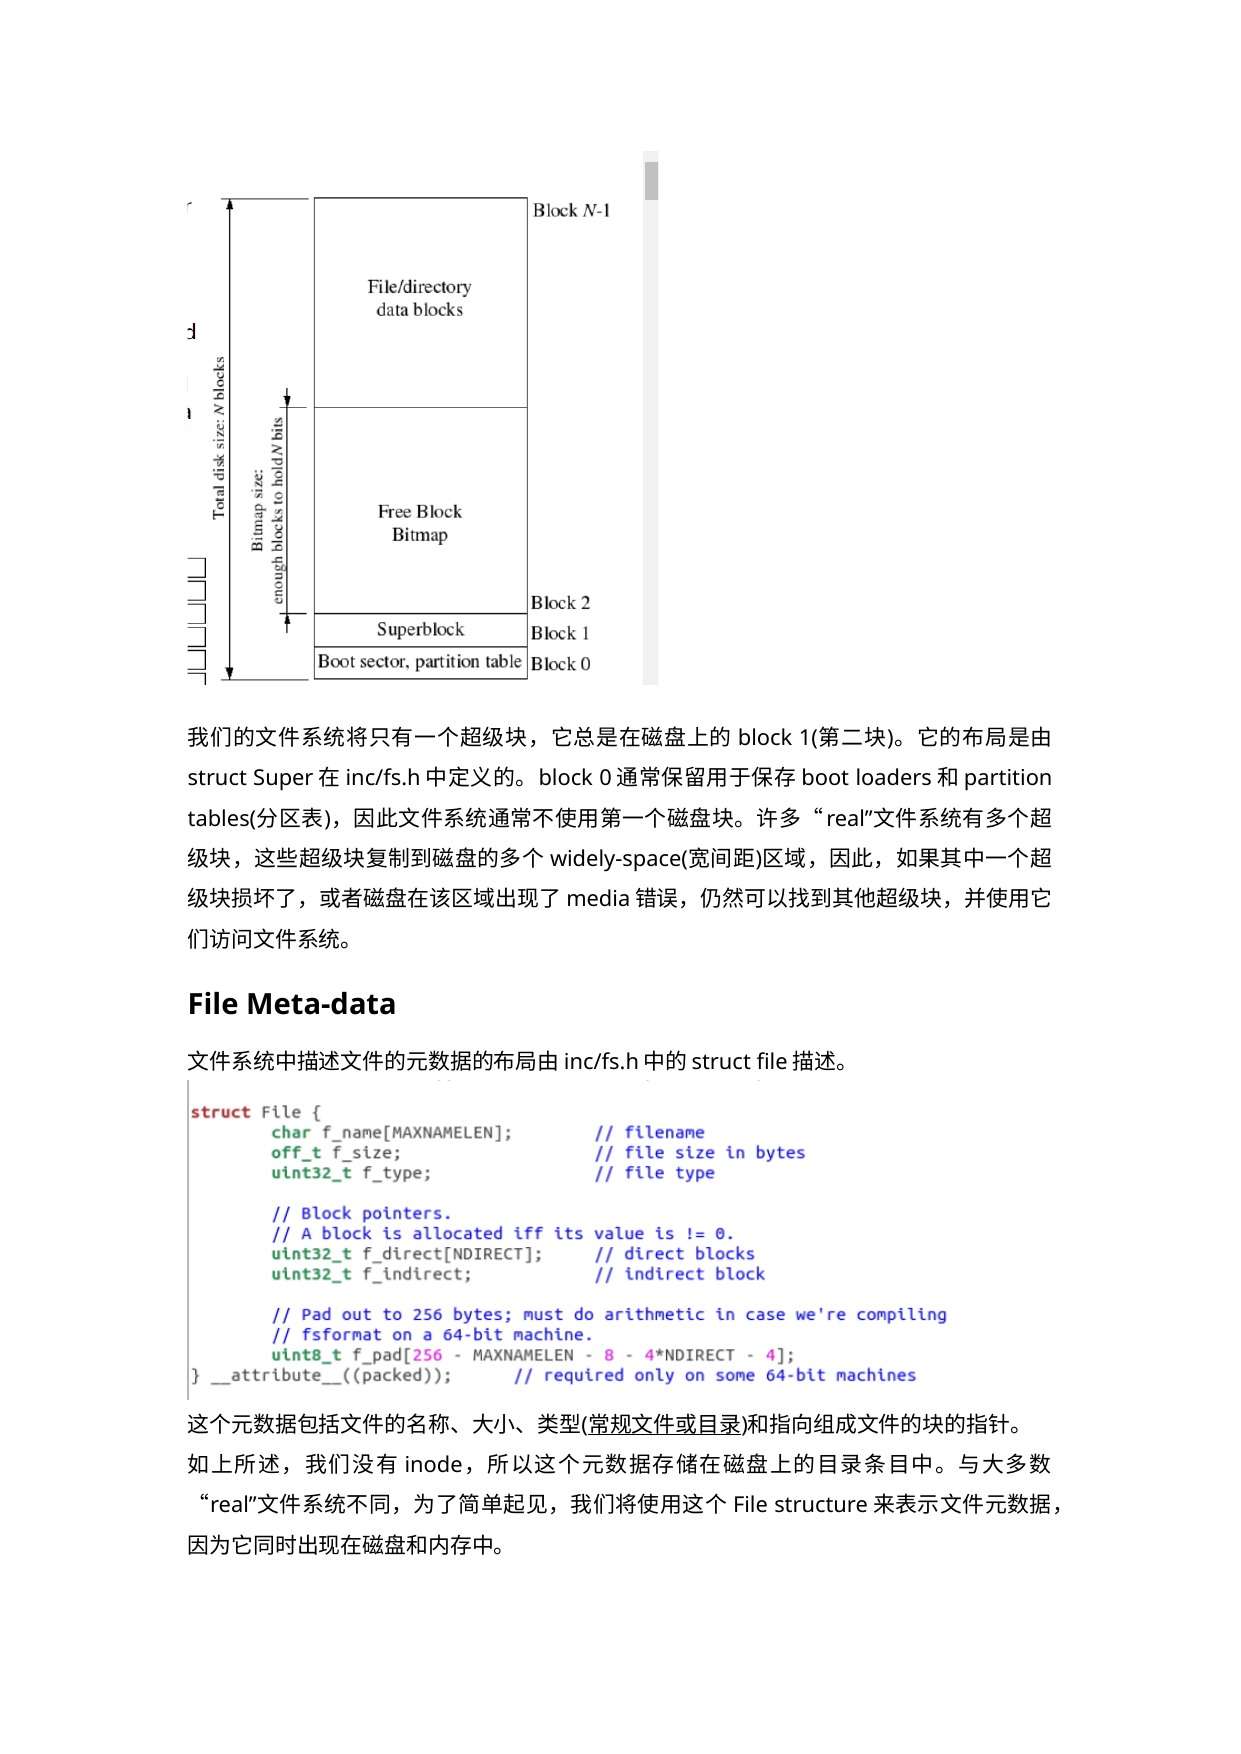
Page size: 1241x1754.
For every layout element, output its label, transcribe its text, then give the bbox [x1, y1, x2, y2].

picture [187, 1080, 1053, 1400]
text 文件系统中描述文件的元数据的布局由inc/fs.h中的struct file描述。 [187, 1039, 1053, 1080]
text 我们的文件系统将只有一个超级块，它总是在磁盘上的block 1(第二块)。它的布局是由struct Super在inc/fs.h中定义的。block 0通常保留用于保存boot loaders和partition tables(分区表)，因此文件系统通常不使用第一个磁盘块。许多“real”文件系统有多个超级块，这些超级块复制到磁盘的多个widely-space(宽间距)区域，因此，如果其中一个超级块损坏了，或者磁盘在该区域出现了media错误，仍然可以找到其他超级块，并使用它们访问文件系统。 [187, 716, 1053, 958]
subtitle File Meta-data [187, 983, 1053, 1023]
picture [187, 151, 659, 685]
text 这个元数据包括文件的名称、大小、类型(常规文件或目录)和指向组成文件的块的指针。 [187, 1402, 1053, 1443]
text 如上所述，我们没有inode，所以这个元数据存储在磁盘上的目录条目中。与大多数“real”文件系统不同，为了简单起见，我们将使用这个File structure来表示文件元数据，因为它同时出现在磁盘和内存中。 [187, 1443, 1053, 1564]
